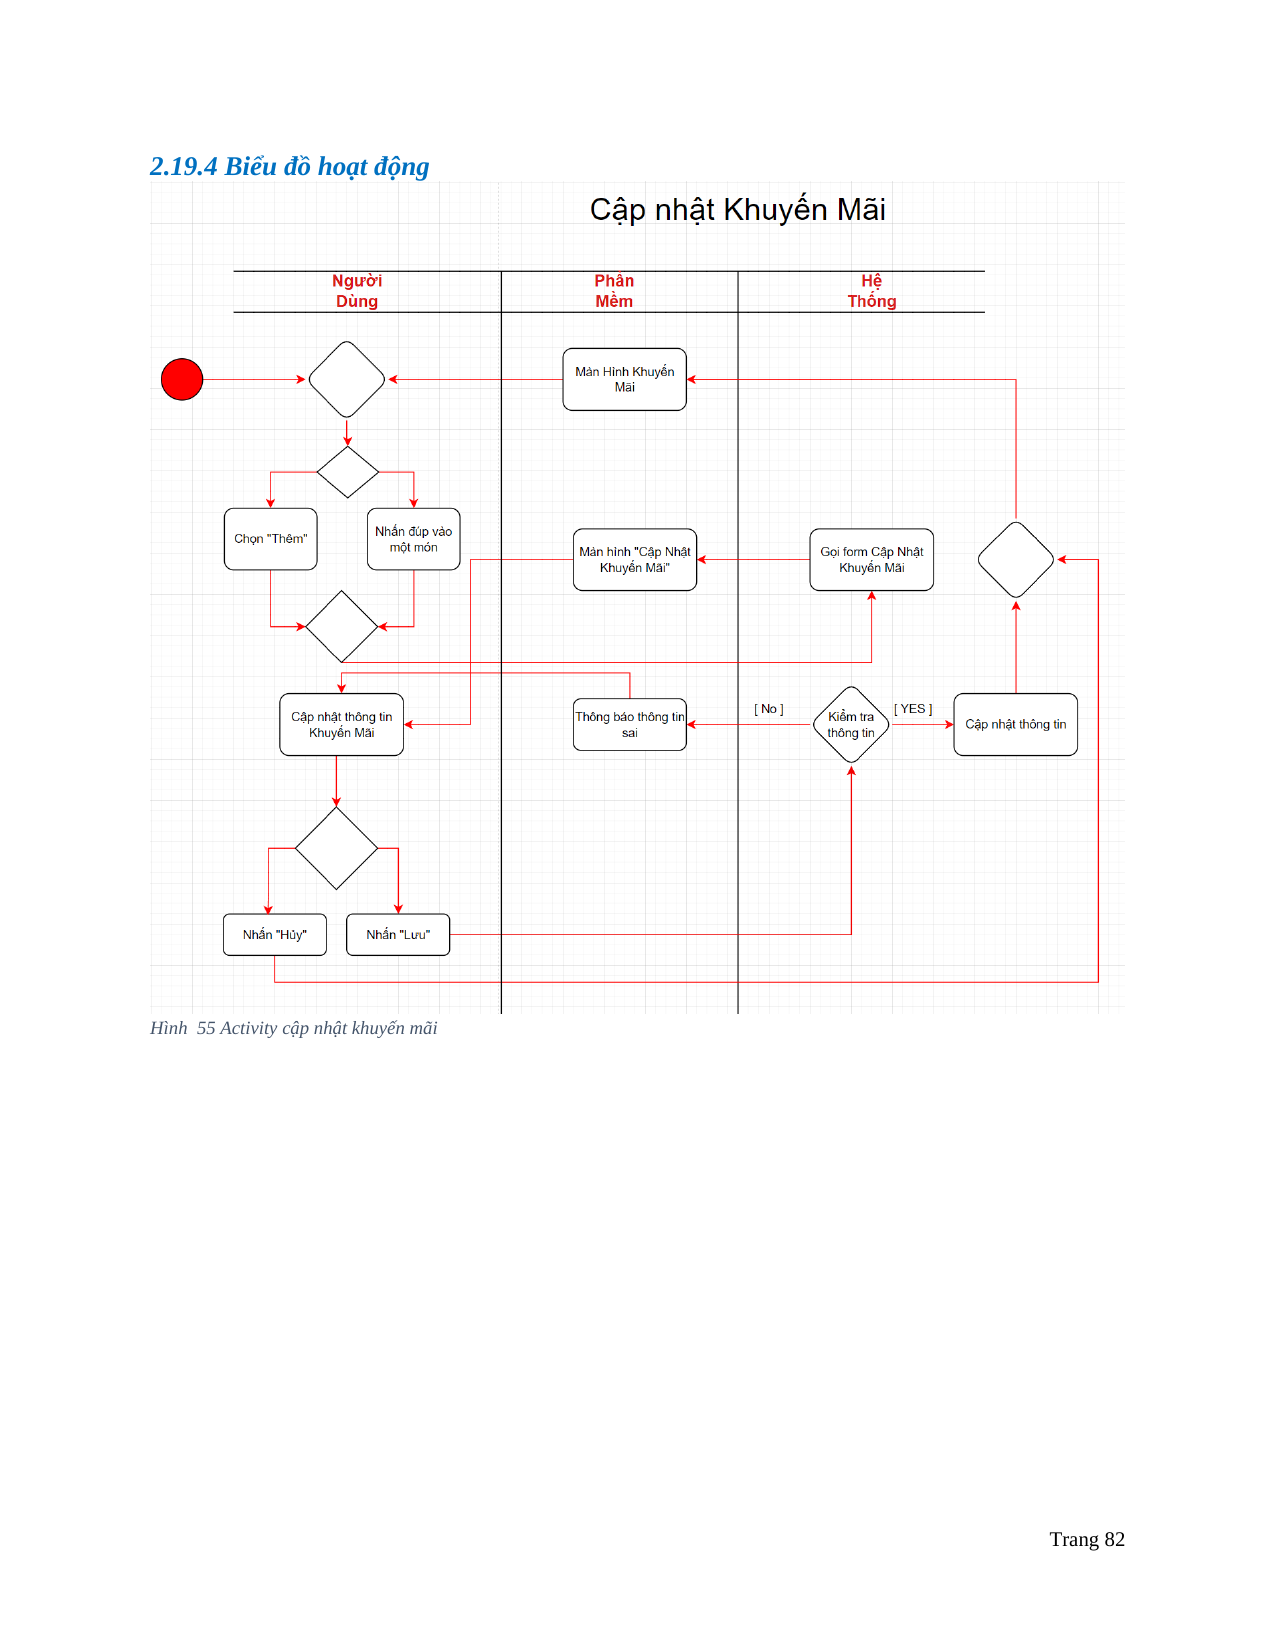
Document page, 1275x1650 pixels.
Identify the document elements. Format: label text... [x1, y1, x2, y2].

text Hình 55 Activity cập nhật khuyến mãi [150, 1017, 1125, 1038]
picture [150, 181, 1125, 1014]
subtitle 2.19.4 Biểu đồ hoạt động [150, 150, 1125, 181]
